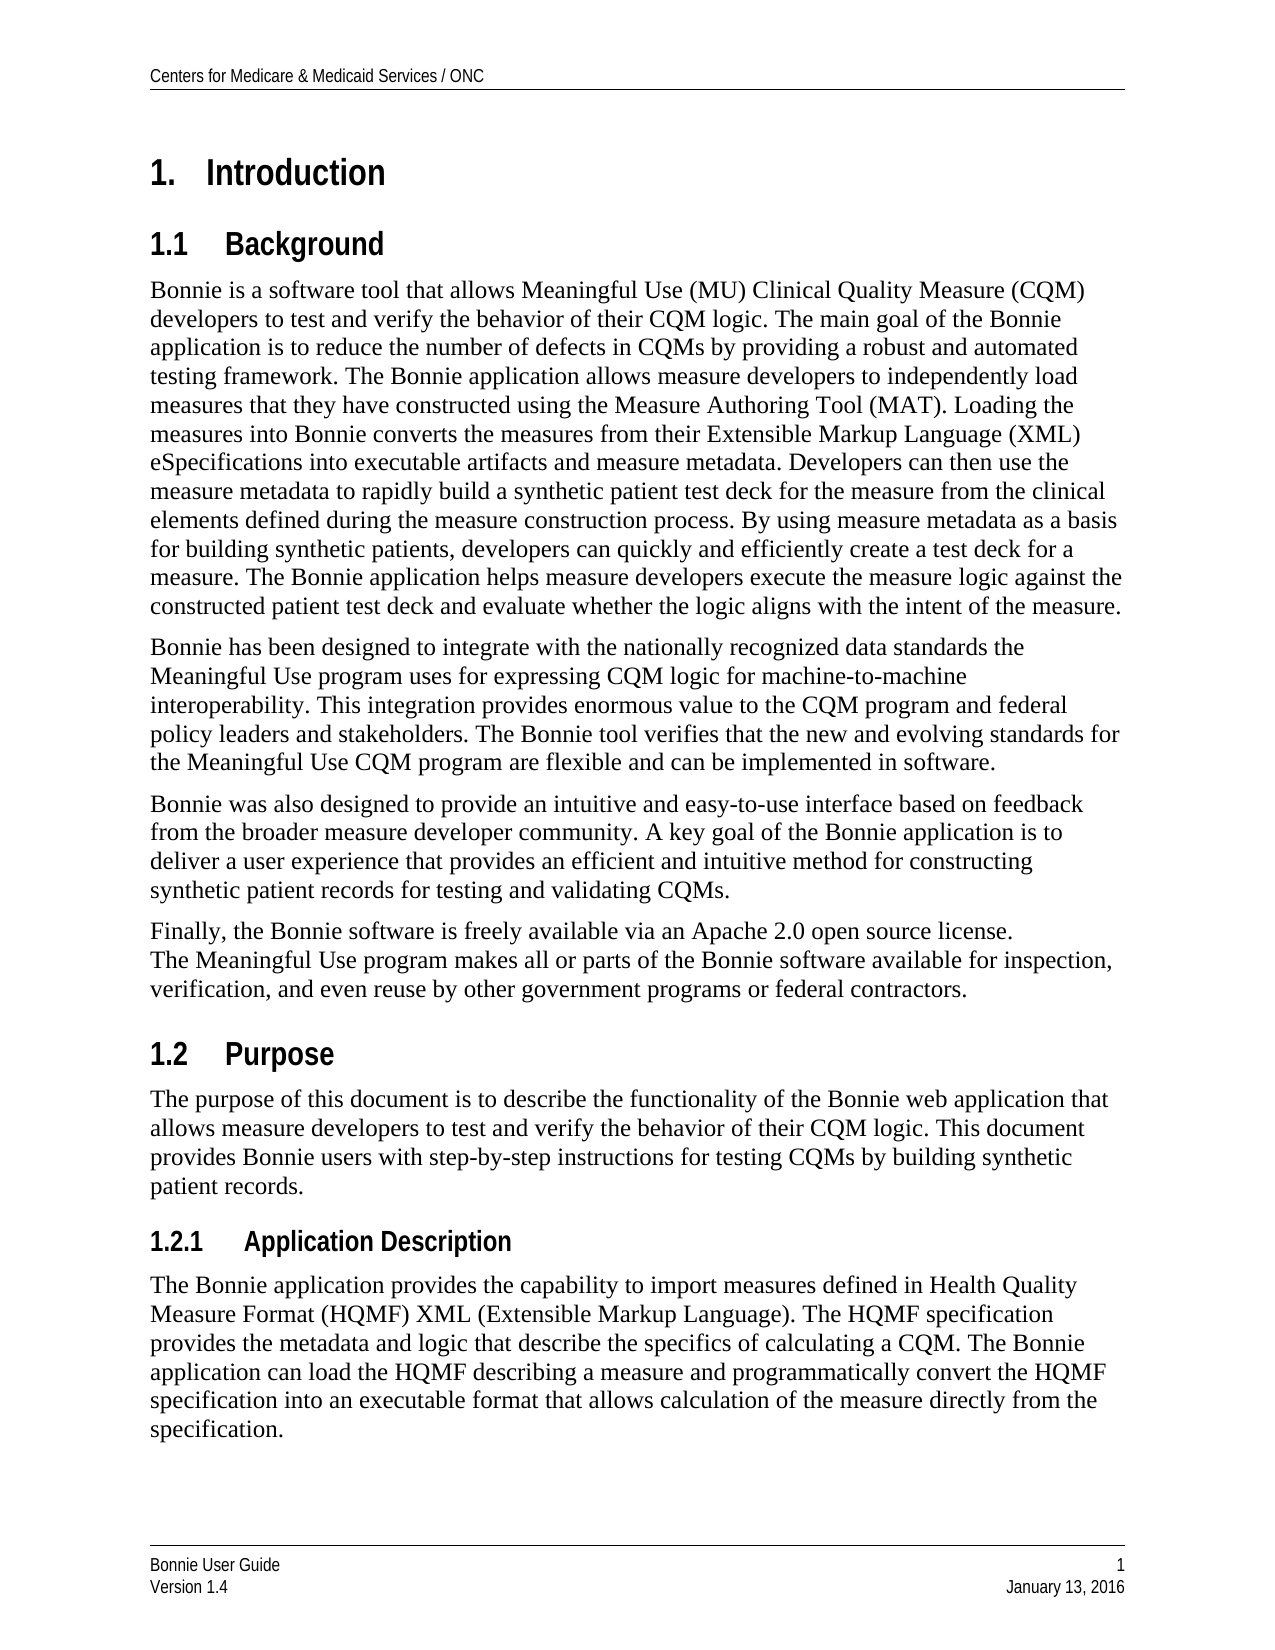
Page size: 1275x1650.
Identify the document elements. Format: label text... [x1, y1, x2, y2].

subtitle Application Description [150, 1224, 1125, 1258]
text The Bonnie application provides the capability to import measures defined in Health Quality Measure Format (HQMF) XML (Extensible Markup Language). The HQMF specification provides the metadata and logic that describe the specifics of calculating a CQM. The Bonnie application can load the HQMF describing a measure and programmatically convert the HQMF specification into an executable format that allows calculation of the measure directly from the specification. [150, 1270, 1125, 1443]
text The purpose of this document is to describe the functionality of the Bonnie web application that allows measure developers to test and verify the behavior of their CQM logic. This document provides Bonnie users with step-by-step instructions for testing CQMs by building synthetic patient records. [150, 1084, 1125, 1199]
text Bonnie has been designed to integrate with the nationally recognized data standards the Meaningful Use program uses for expressing CQM logic for machine-to-machine interoperability. This integration provides enormous value to the CQM program and federal policy leaders and stakeholders. The Bonnie tool verifies that the new and evolving standards for the Meaningful Use CQM program are flexible and can be implemented in software. [150, 632, 1125, 776]
text Finally, the Bonnie software is freely available via an Apache 2.0 open source license. The Meaningful Use program makes all or parts of the Bonnie software available for inspection, verification, and even reuse by other government programs or federal contractors. [150, 916, 1125, 1002]
subtitle Introduction [150, 150, 1125, 193]
subtitle Purpose [150, 1034, 1125, 1072]
text Bonnie was also designed to provide an intuitive and easy-to-use interface based on feedback from the broader measure developer community. A key goal of the Bonnie application is to deliver a user experience that provides an efficient and intuitive method for constructing synthetic patient records for testing and validating CQMs. [150, 789, 1125, 904]
text Bonnie is a software tool that allows Meaningful Use (MU) Clinical Quality Measure (CQM) developers to test and verify the behavior of their CQM logic. The main goal of the Bonnie application is to reduce the number of defects in CQMs by providing a robust and automated testing framework. The Bonnie application allows measure developers to independently load measures that they have constructed using the Measure Authoring Tool (MAT). Loading the measures into Bonnie converts the measures from their Extensible Markup Language (XML) eSpecifications into executable artifacts and measure metadata. Developers can then use the measure metadata to rapidly build a synthetic patient test deck for the measure from the clinical elements defined during the measure construction process. By using measure metadata as a basis for building synthetic patients, developers can quickly and efficiently create a test deck for a measure. The Bonnie application helps measure developers execute the measure logic against the constructed patient test deck and evaluate whether the logic aligns with the intent of the measure. [150, 275, 1125, 620]
subtitle Background [150, 224, 1125, 262]
